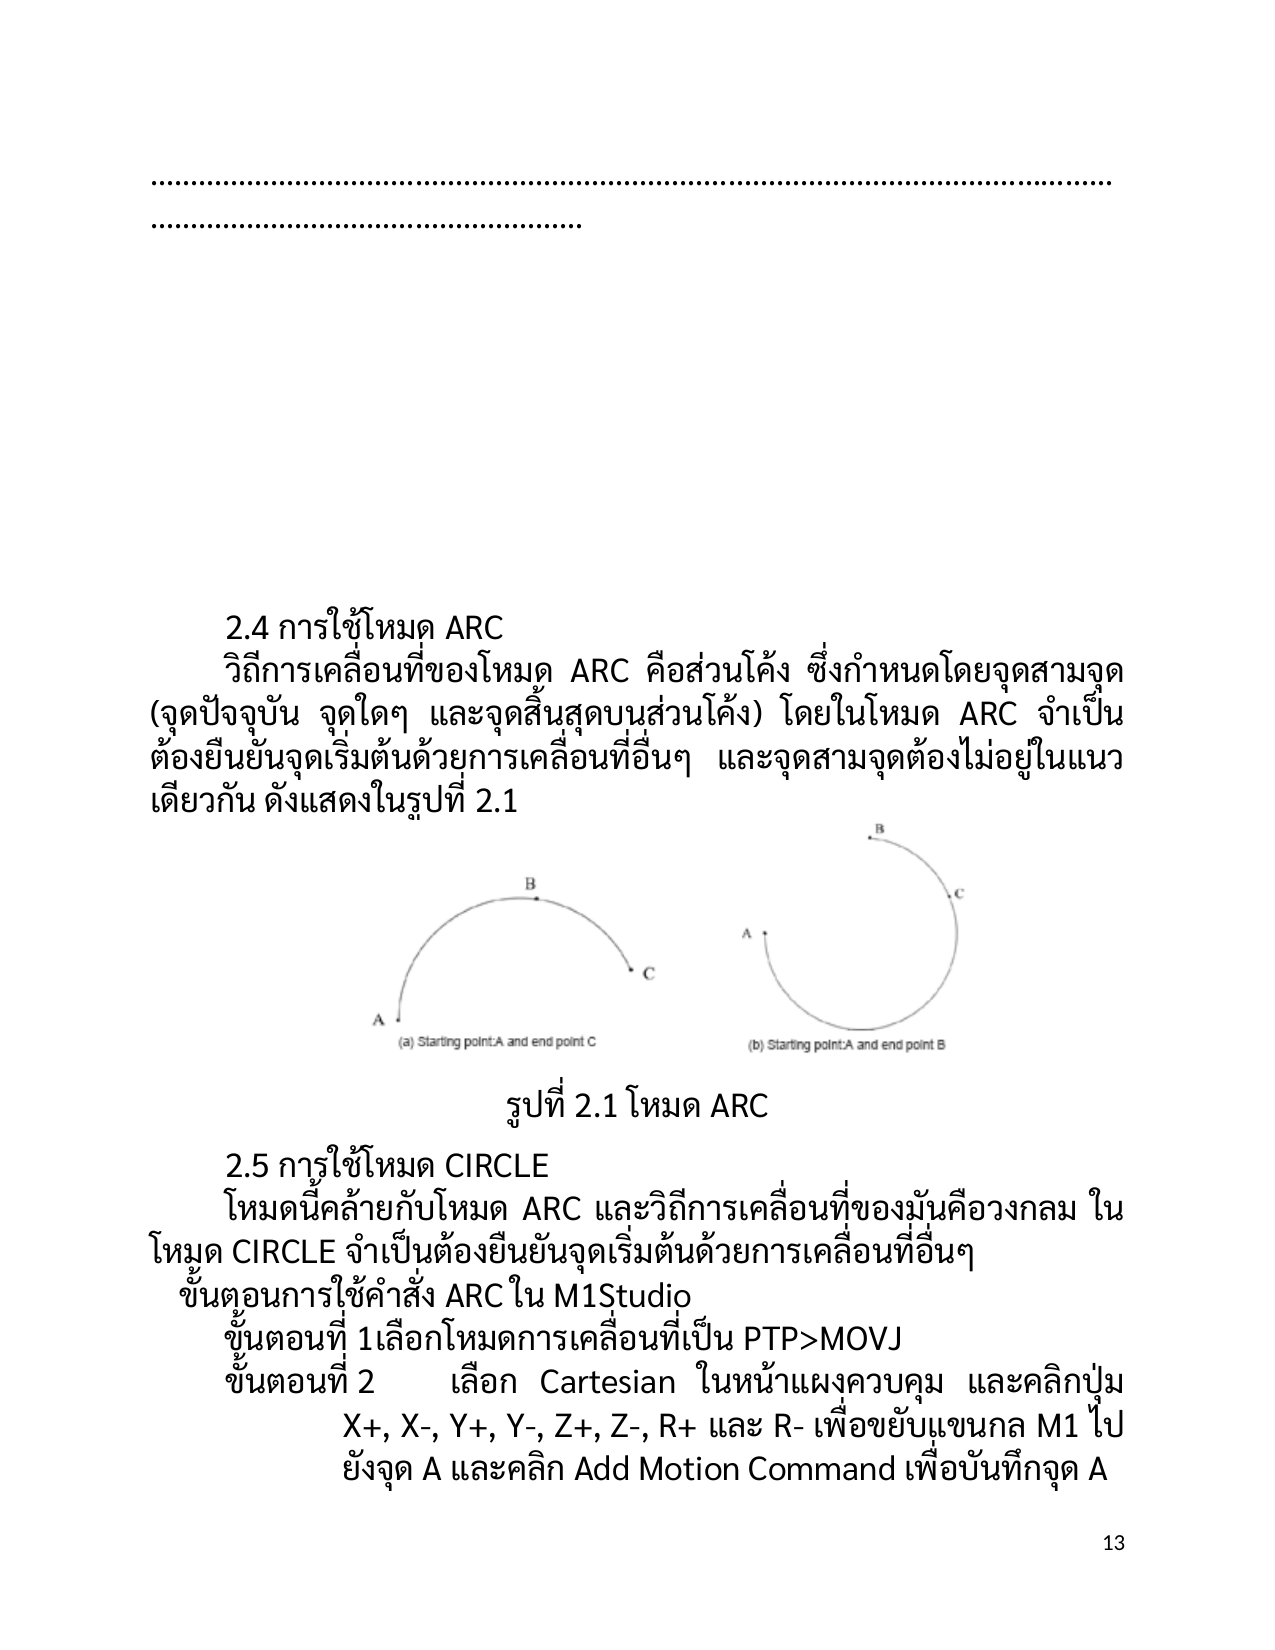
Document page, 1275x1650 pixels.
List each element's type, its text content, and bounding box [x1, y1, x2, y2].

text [150, 150, 1125, 237]
text ขั้นตอนที่ 1 เลือกโหมดการเคลื่อนที่เป็น PTP>MOVJ [224, 1315, 1125, 1358]
text ขั้นตอนที่ 2 เลือก Cartesian ในหน้าแผงควบคุม และคลิกปุ่ม X+, X-, Y+, Y-, Z+, Z-, R+ และ R- เพื่อขยับแขนกล M1 ไปยังจุด A และคลิก Add Motion Command เพื่อบันทึกจุด A [225, 1358, 1125, 1488]
picture [368, 820, 982, 1057]
text 2.4 การใช้โหมด ARC [150, 603, 1125, 647]
text โหมดนี้คล้ายกับโหมด ARC และวิถีการเคลื่อนที่ของมันคือวงกลม ในโหมด CIRCLE จำเป็นต้องยืนยันจุดเริ่มต้นด้วยการเคลื่อนที่อื่นๆ [150, 1185, 1125, 1271]
text ขั้นตอนการใช้คำสั่ง ARC ใน M1Studio [150, 1271, 1125, 1315]
text วิถีการเคลื่อนที่ของโหมด ARC คือส่วนโค้ง ซึ่งกำหนดโดยจุดสามจุด (จุดปัจจุบัน จุดใดๆ และจุดสิ้นสุดบนส่วนโค้ง) โดยในโหมด ARC จำเป็นต้องยืนยันจุดเริ่มต้นด้วยการเคลื่อนที่อื่นๆ และจุดสามจุดต้องไม่อยู่ในแนวเดียวกัน ดังแสดงในรูปที่ 2.1 [150, 647, 1125, 820]
text รูปที่ 2.1 โหมด ARC [150, 1081, 1125, 1125]
text 2.5 การใช้โหมด CIRCLE [150, 1141, 1125, 1185]
